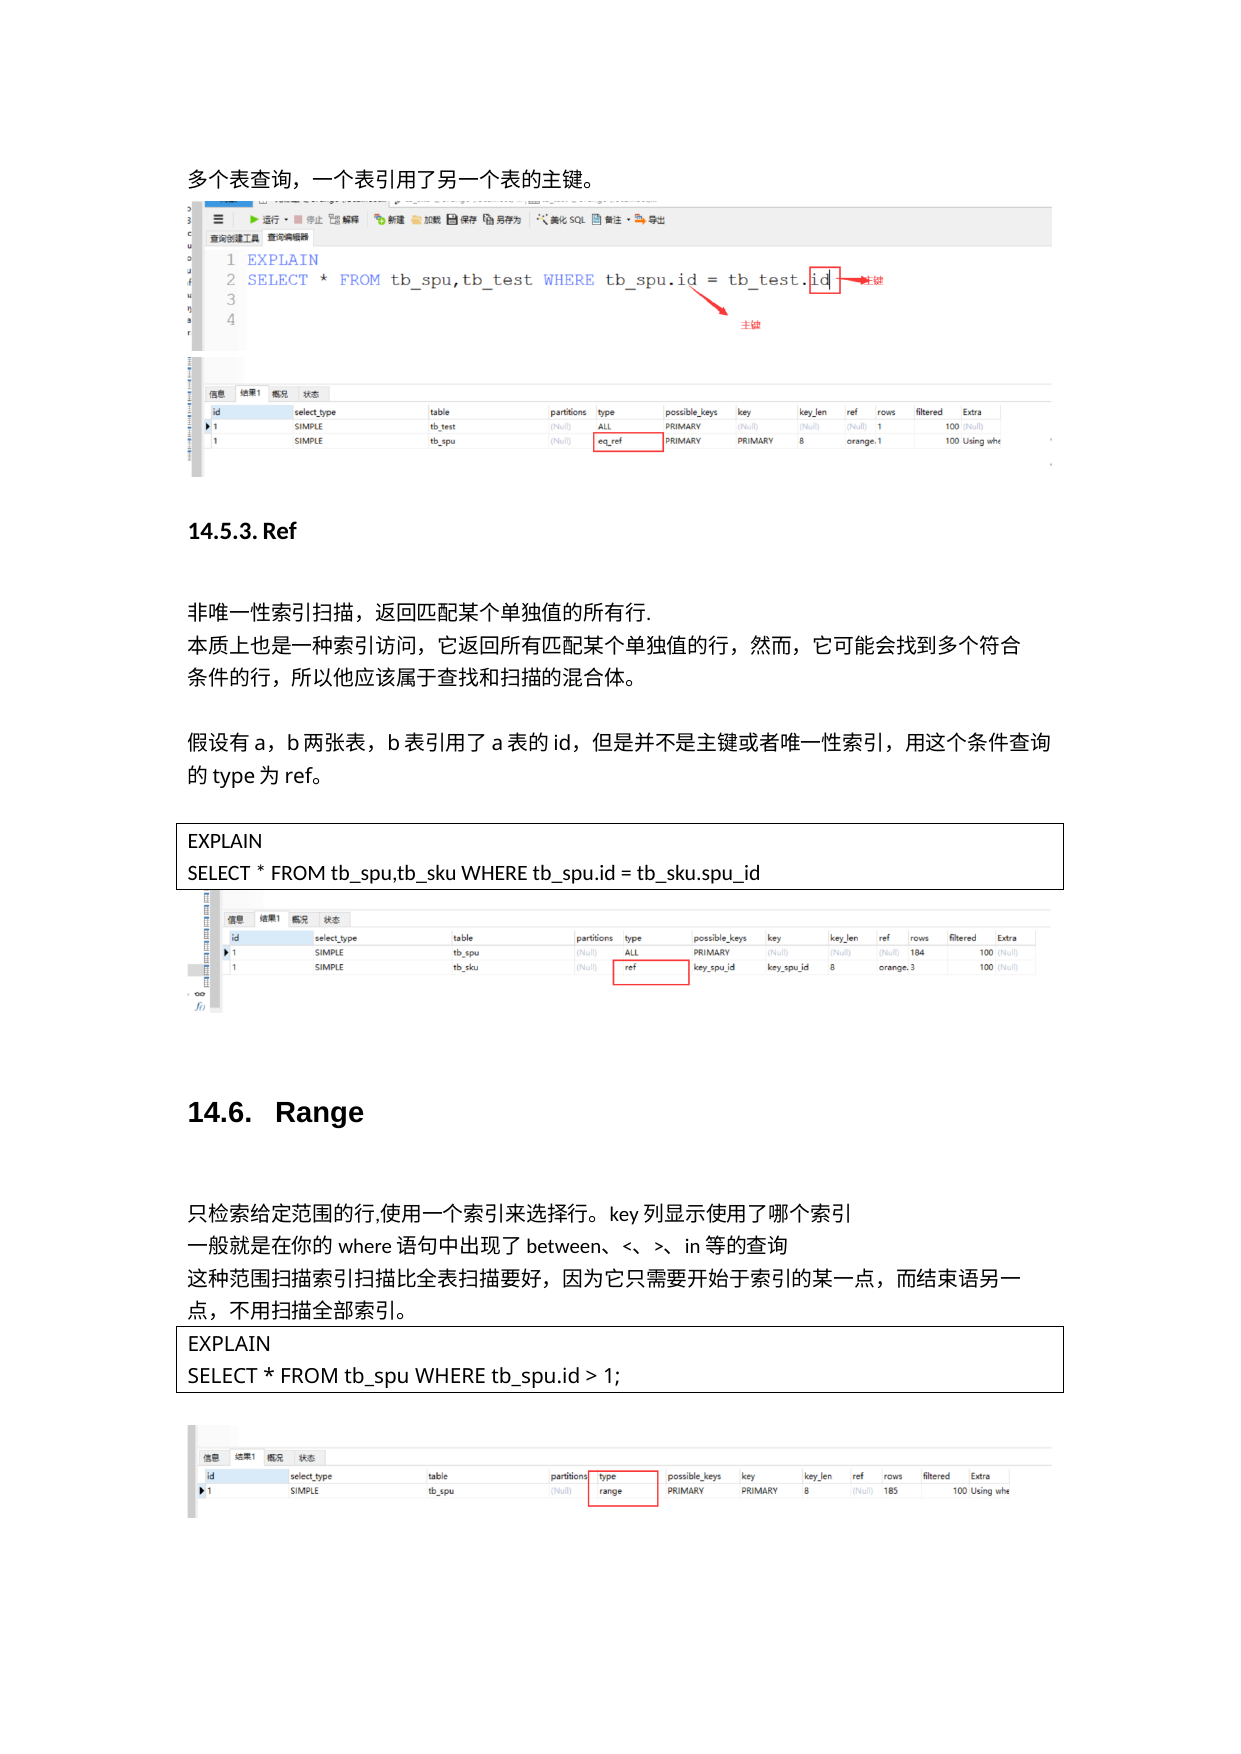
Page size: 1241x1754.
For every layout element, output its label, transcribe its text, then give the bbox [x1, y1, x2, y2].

text 只检索给定范围的行,使用一个索引来选择行。key 列显示使用了哪个索引 [187, 1196, 1053, 1228]
text 多个表查询，一个表引用了另一个表的主键。 [187, 162, 1053, 194]
text 一般就是在你的 where 语句中出现了 between、<、>、in 等的查询 [187, 1228, 1053, 1261]
text 条件的行，所以他应该属于查找和扫描的混合体。 [187, 661, 1053, 693]
picture [187, 890, 1051, 1013]
subtitle Ref [187, 514, 1053, 547]
text 这种范围扫描索引扫描比全表扫描要好，因为它只需要开始于索引的某一点，而结束语另一 [187, 1261, 1053, 1293]
picture [187, 1425, 1052, 1518]
subtitle Range [187, 1080, 1053, 1145]
picture [187, 201, 1052, 351]
table_header EXPLAIN SELECT * FROM tb_spu,tb_sku WHERE tb_spu.id = tb_sku.spu_id [177, 824, 1063, 889]
table_header EXPLAIN SELECT * FROM tb_spu WHERE tb_spu.id > 1; [177, 1327, 1063, 1392]
picture [187, 357, 1052, 477]
text 假设有a，b两张表，b表引用了a表的id，但是并不是主键或者唯一性索引，用这个条件查询的type为ref。 [187, 726, 1053, 791]
text 本质上也是一种索引访问，它返回所有匹配某个单独值的行，然而，它可能会找到多个符合 [187, 628, 1053, 661]
text 点，不用扫描全部索引。 [187, 1293, 1053, 1326]
text 非唯一性索引扫描，返回匹配某个单独值的所有行. [187, 596, 1053, 628]
